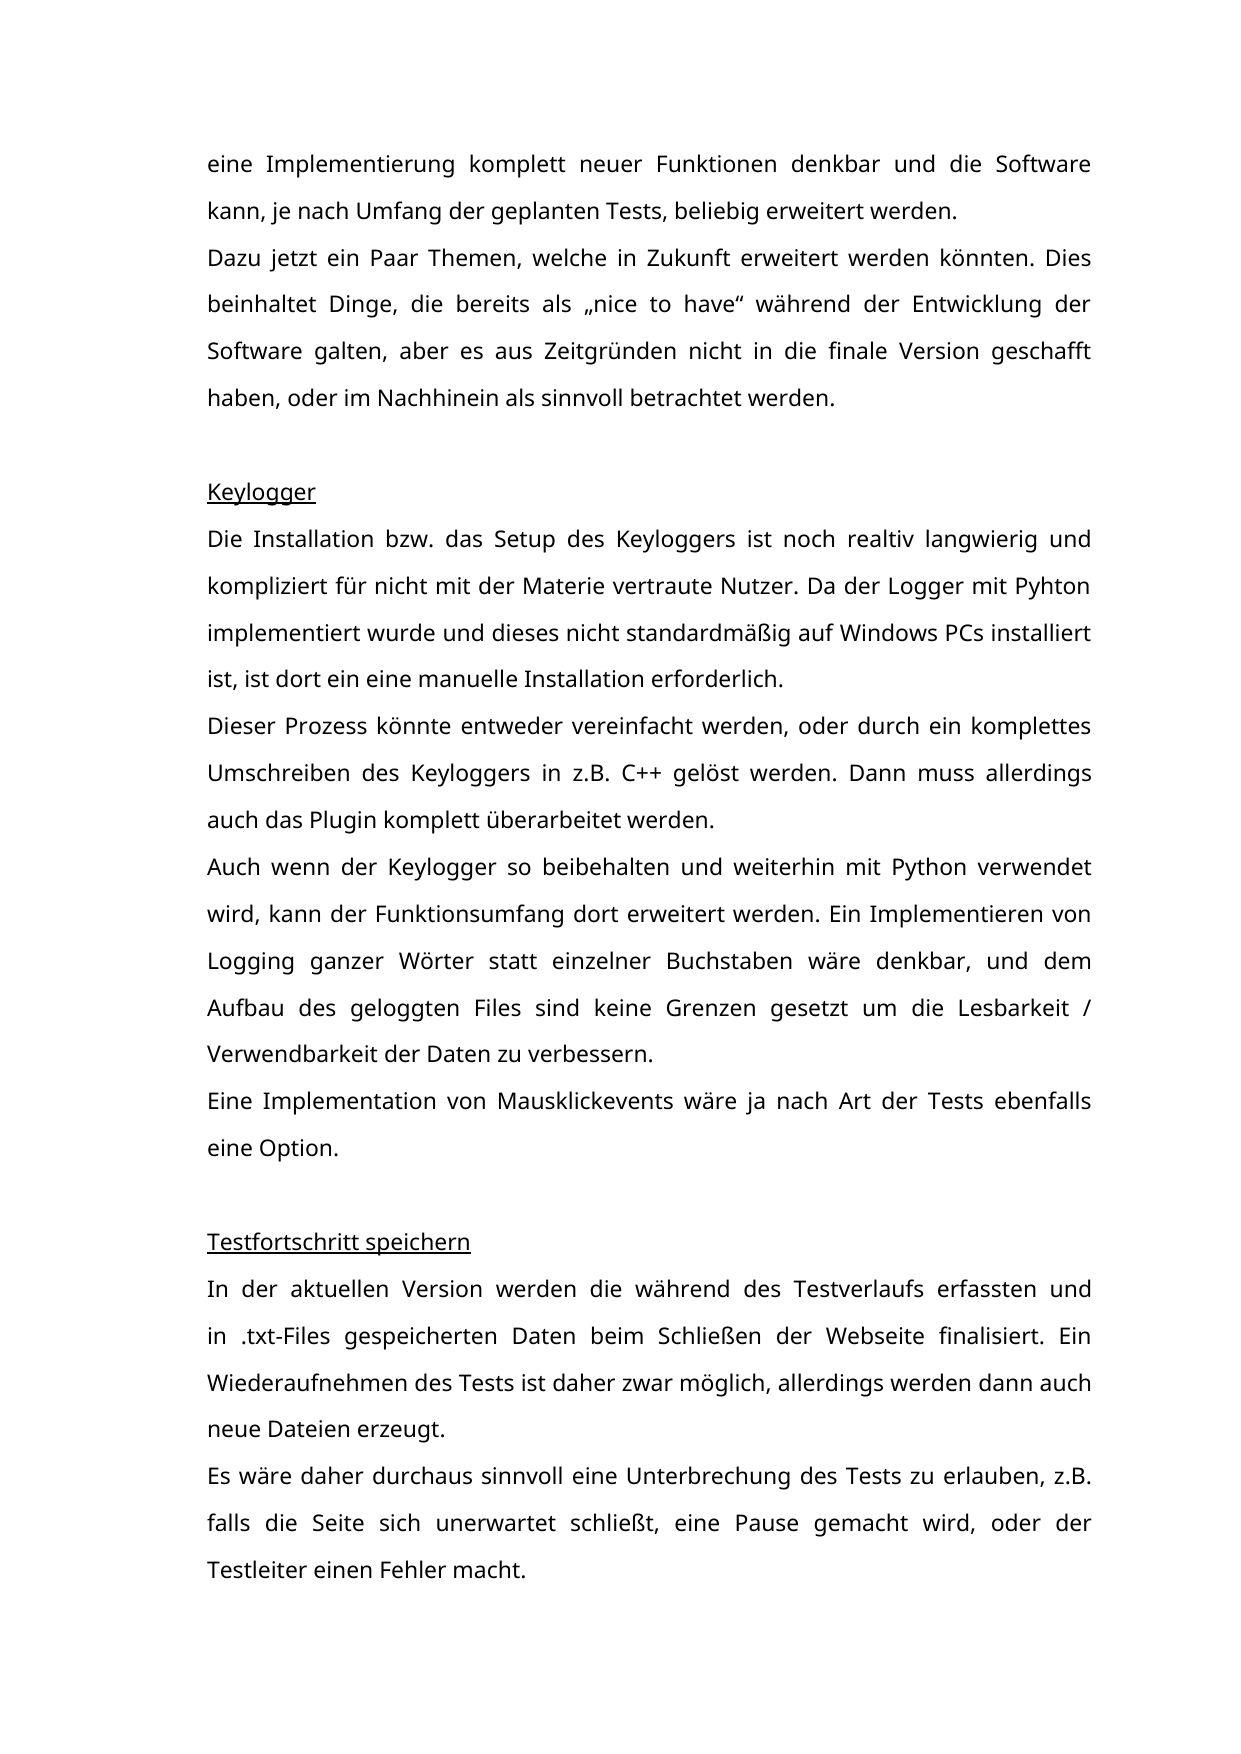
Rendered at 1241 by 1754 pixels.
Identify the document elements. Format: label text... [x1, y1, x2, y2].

text Testfortschritt speichern [207, 1226, 1092, 1257]
text Die Installation bzw. das Setup des Keyloggers ist noch realtiv langwierig und kompliziert für nicht mit der Materie vertraute Nutzer. Da der Logger mit Pyhton implementiert wurde und dieses nicht standardmäßig auf Windows PCs installiert ist, ist dort ein eine manuelle Installation erforderlich. [207, 523, 1092, 694]
text Dieser Prozess könnte entweder vereinfacht werden, oder durch ein komplettes Umschreiben des Keyloggers in z.B. C++ gelöst werden. Dann muss allerdings auch das Plugin komplett überarbeitet werden. [207, 710, 1092, 835]
text Eine Implementation von Mausklickevents wäre ja nach Art der Tests ebenfalls eine Option. [207, 1085, 1092, 1163]
text In der aktuellen Version werden die während des Testverlaufs erfassten und in .txt-Files gespeicherten Daten beim Schließen der Webseite finalisiert. Ein Wiederaufnehmen des Tests ist daher zwar möglich, allerdings werden dann auch neue Dateien erzeugt. [207, 1273, 1092, 1444]
text Auch wenn der Keylogger so beibehalten und weiterhin mit Python verwendet wird, kann der Funktionsumfang dort erweitert werden. Ein Implementieren von Logging ganzer Wörter statt einzelner Buchstaben wäre denkbar, und dem Aufbau des geloggten Files sind keine Grenzen gesetzt um die Lesbarkeit / Verwendbarkeit der Daten zu verbessern. [207, 851, 1092, 1069]
text Keylogger [207, 476, 1092, 507]
text Es wäre daher durchaus sinnvoll eine Unterbrechung des Tests zu erlauben, z.B. falls die Seite sich unerwartet schließt, eine Pause gemacht wird, oder der Testleiter einen Fehler macht. [207, 1460, 1092, 1585]
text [207, 148, 1092, 226]
text Dazu jetzt ein Paar Themen, welche in Zukunft erweitert werden könnten. Dies beinhaltet Dinge, die bereits als „nice to have“ während der Entwicklung der Software galten, aber es aus Zeitgründen nicht in die finale Version geschafft haben, oder im Nachhinein als sinnvoll betrachtet werden. [207, 241, 1092, 413]
